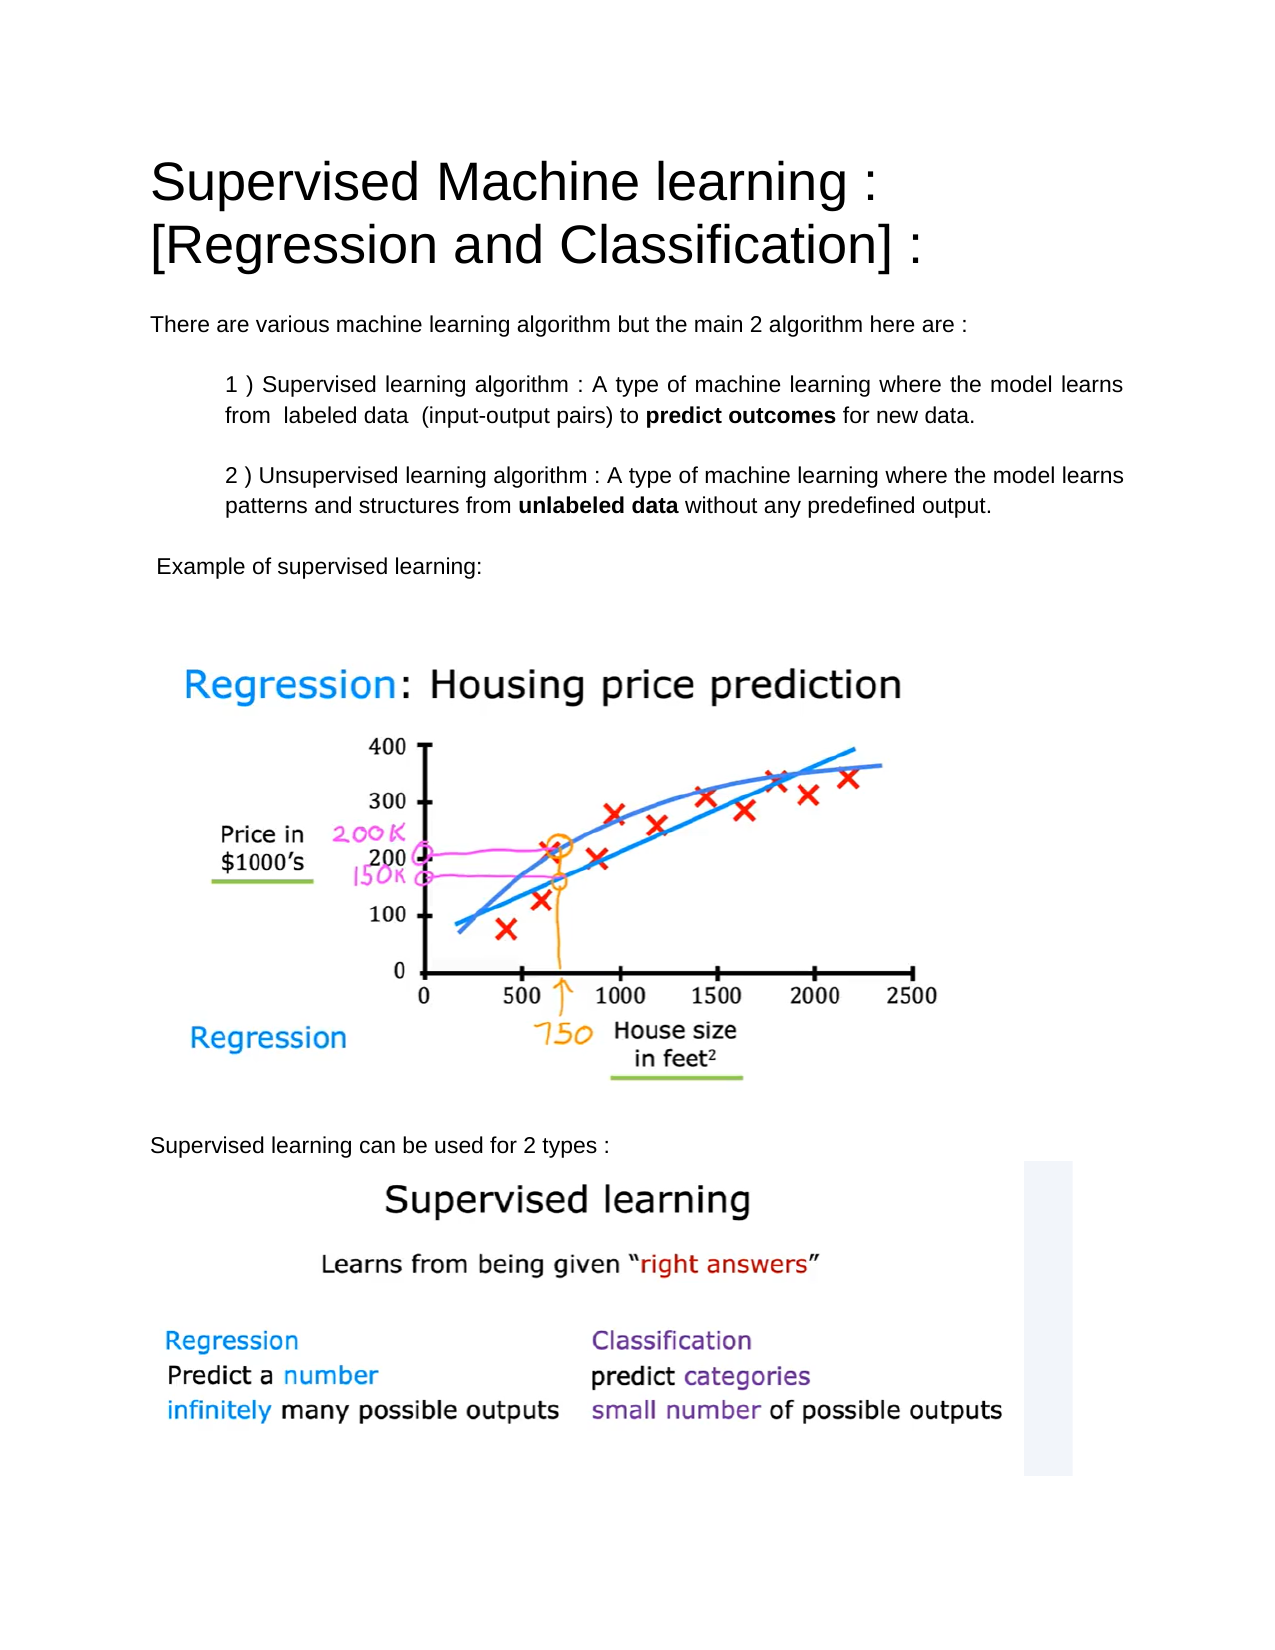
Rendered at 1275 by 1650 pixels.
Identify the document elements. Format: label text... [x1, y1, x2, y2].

picture [150, 643, 1125, 1098]
text Example of supervised learning: [150, 553, 1125, 579]
text 2 ) Unsupervised learning algorithm : A type of machine learning where the model learns patterns and structures from unlabeled data without any predefined output. [225, 462, 1125, 519]
text 1 ) Supervised learning algorithm : A type of machine learning where the model learns from labeled data (input-output pairs) to predict outcomes for new data. [225, 371, 1125, 428]
title Supervised Machine learning : [Regression and Classification] : [150, 150, 1125, 274]
text Supervised learning can be used for 2 types : [150, 1132, 1125, 1158]
picture [150, 1161, 1073, 1476]
text There are various machine learning algorithm but the main 2 algorithm here are : [150, 311, 1125, 337]
